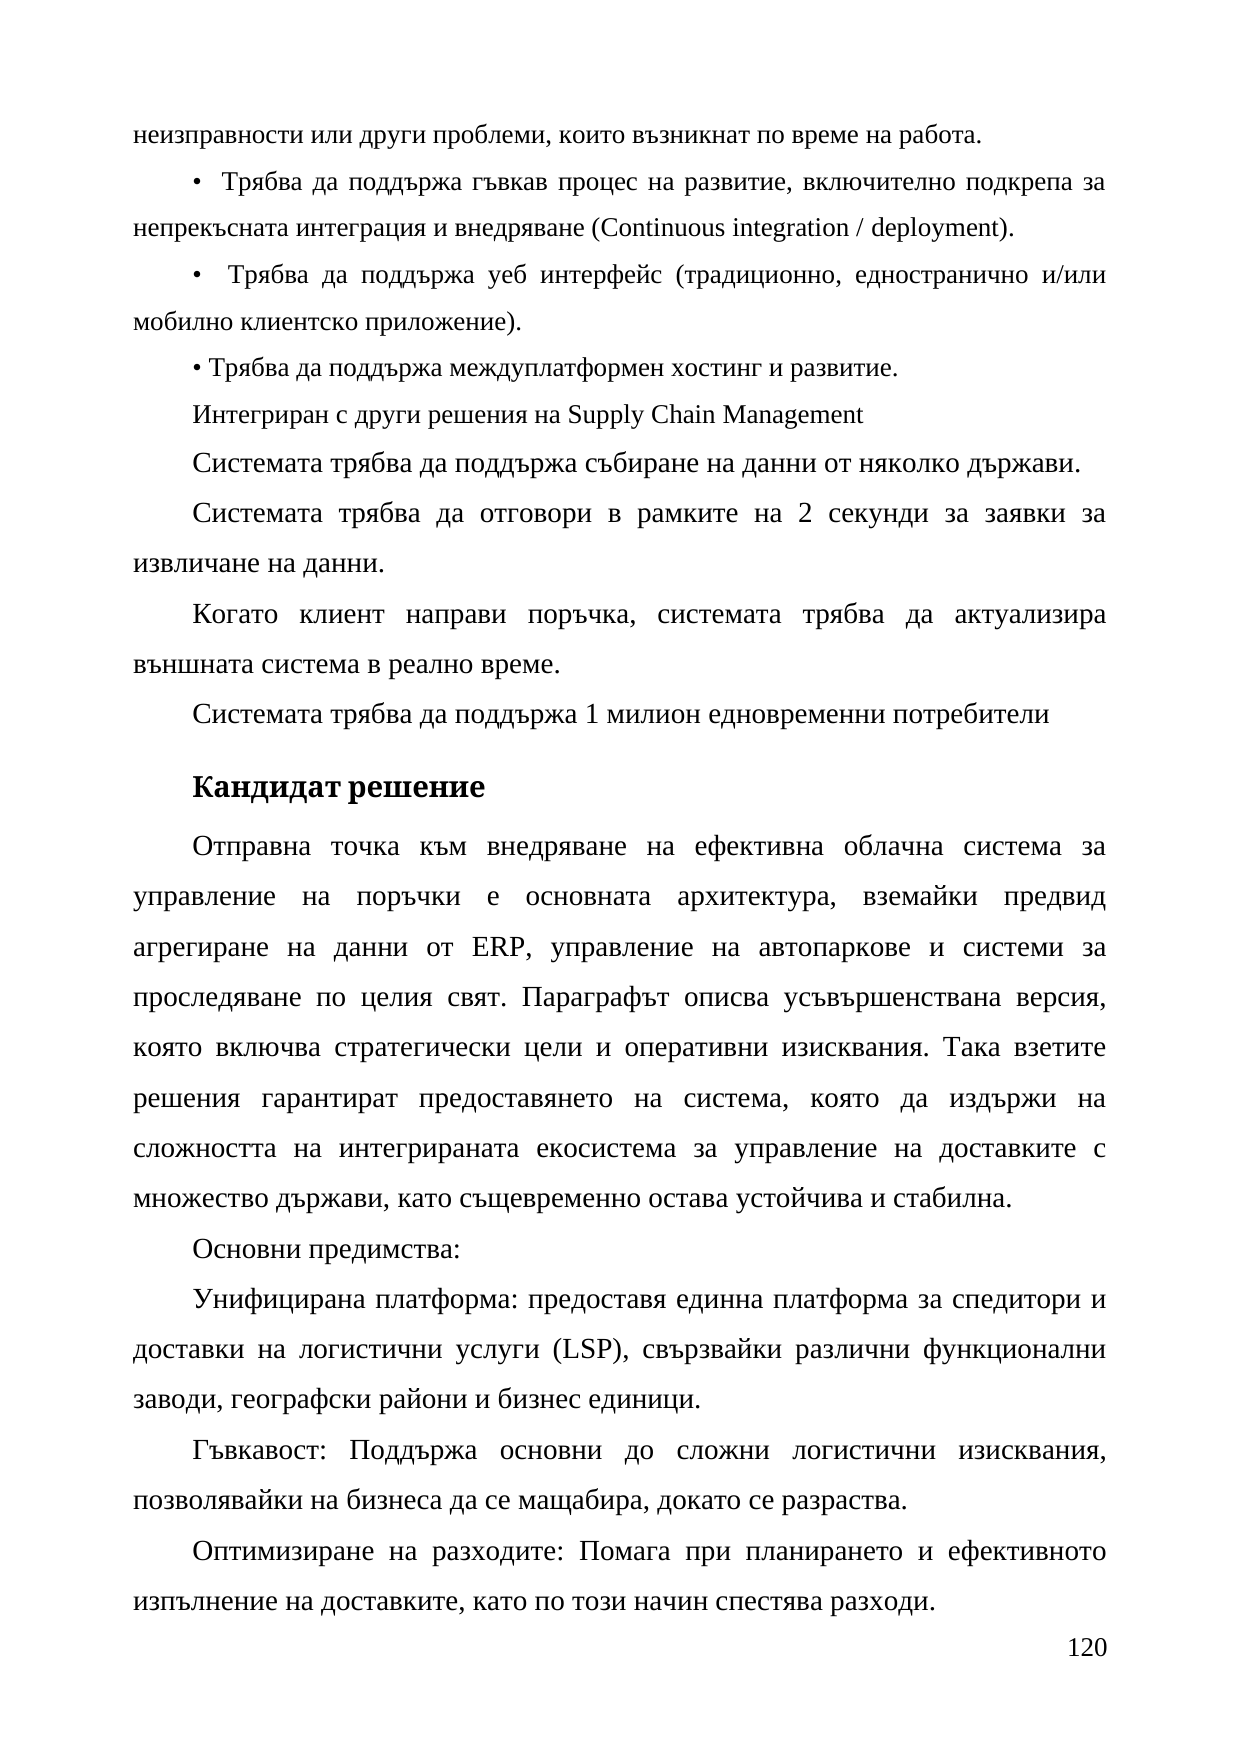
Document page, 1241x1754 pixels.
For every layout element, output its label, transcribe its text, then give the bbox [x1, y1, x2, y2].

text • Трябва да поддържа гъвкав процес на развитие, включително подкрепа за непрекъсната интеграция и внедряване (Continuous integration / deployment). [133, 165, 1107, 243]
text • Трябва да поддържа уеб интерфейс (традиционно, едностранично и/или мобилно клиентско приложение). [133, 258, 1107, 336]
text Гъвкавост: Поддържа основни до сложни логистични изисквания, позволявайки на бизнеса да се мащабира, докато се разраства. [133, 1432, 1107, 1516]
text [133, 118, 1107, 149]
text • Трябва да поддържа междуплатформен хостинг и развитие. [133, 351, 1107, 383]
text Системата трябва да поддържа събиране на данни от няколко държави. [133, 445, 1107, 478]
text Системата трябва да отговори в рамките на 2 секунди за заявки за извличане на данни. [133, 495, 1107, 579]
text Отправна точка към внедряване на ефективна облачна система за управление на поръчки е основната архитектура, вземайки предвид агрегиране на данни от ERP, управление на автопаркове и системи за проследяване по целия свят. Параграфът описва усъвършенствана версия, която включва стратегически цели и оперативни изисквания. Така взетите решения гарантират предоставянето на система, която да издържи на сложността на интегрираната екосистема за управление на доставките с множество държави, като същевременно остава устойчива и стабилна. [133, 828, 1107, 1214]
text Унифицирана платформа: предоставя единна платформа за спедитори и доставки на логистични услуги (LSP), свързвайки различни функционални заводи, географски райони и бизнес единици. [133, 1281, 1107, 1415]
text Когато клиент направи поръчка, системата трябва да актуализира външната система в реално време. [133, 596, 1107, 679]
subtitle Кандидат решение [133, 772, 1107, 805]
text Основни предимства: [133, 1231, 1107, 1264]
text Системата трябва да поддържа 1 милион едновременни потребители [133, 696, 1107, 730]
text Оптимизиране на разходите: Помага при планирането и ефективното изпълнение на доставките, като по този начин спестява разходи. [133, 1533, 1107, 1616]
text Интегриран с други решения на Supply Chain Management [133, 398, 1107, 429]
